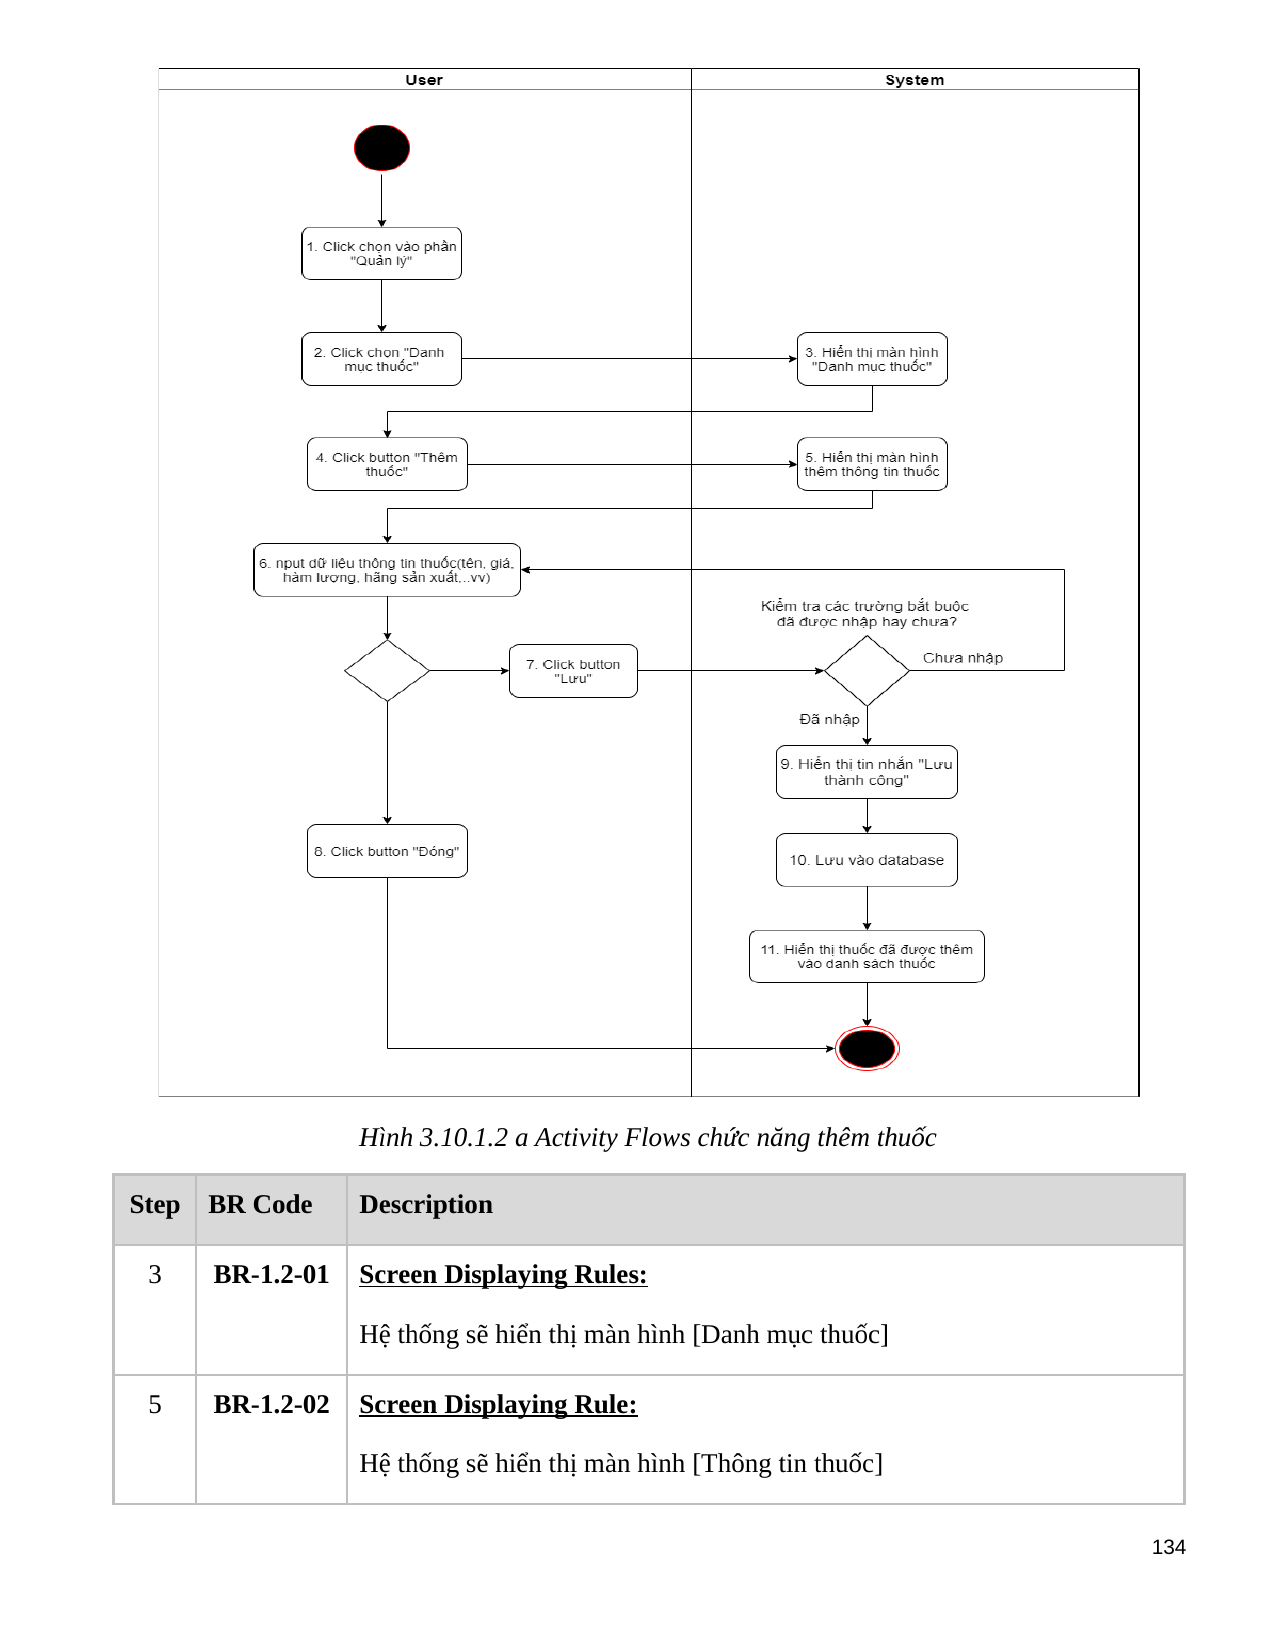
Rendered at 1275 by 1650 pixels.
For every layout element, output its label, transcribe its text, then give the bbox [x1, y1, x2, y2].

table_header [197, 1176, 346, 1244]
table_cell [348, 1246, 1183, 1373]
picture [158, 68, 1140, 1097]
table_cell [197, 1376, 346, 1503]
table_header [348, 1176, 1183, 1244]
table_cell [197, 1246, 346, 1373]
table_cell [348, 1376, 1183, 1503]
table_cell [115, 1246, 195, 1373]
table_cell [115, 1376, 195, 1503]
text Hình 3.10.1.2 a Activity Flows chức năng thêm thuốc [112, 1121, 1186, 1152]
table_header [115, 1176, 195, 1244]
